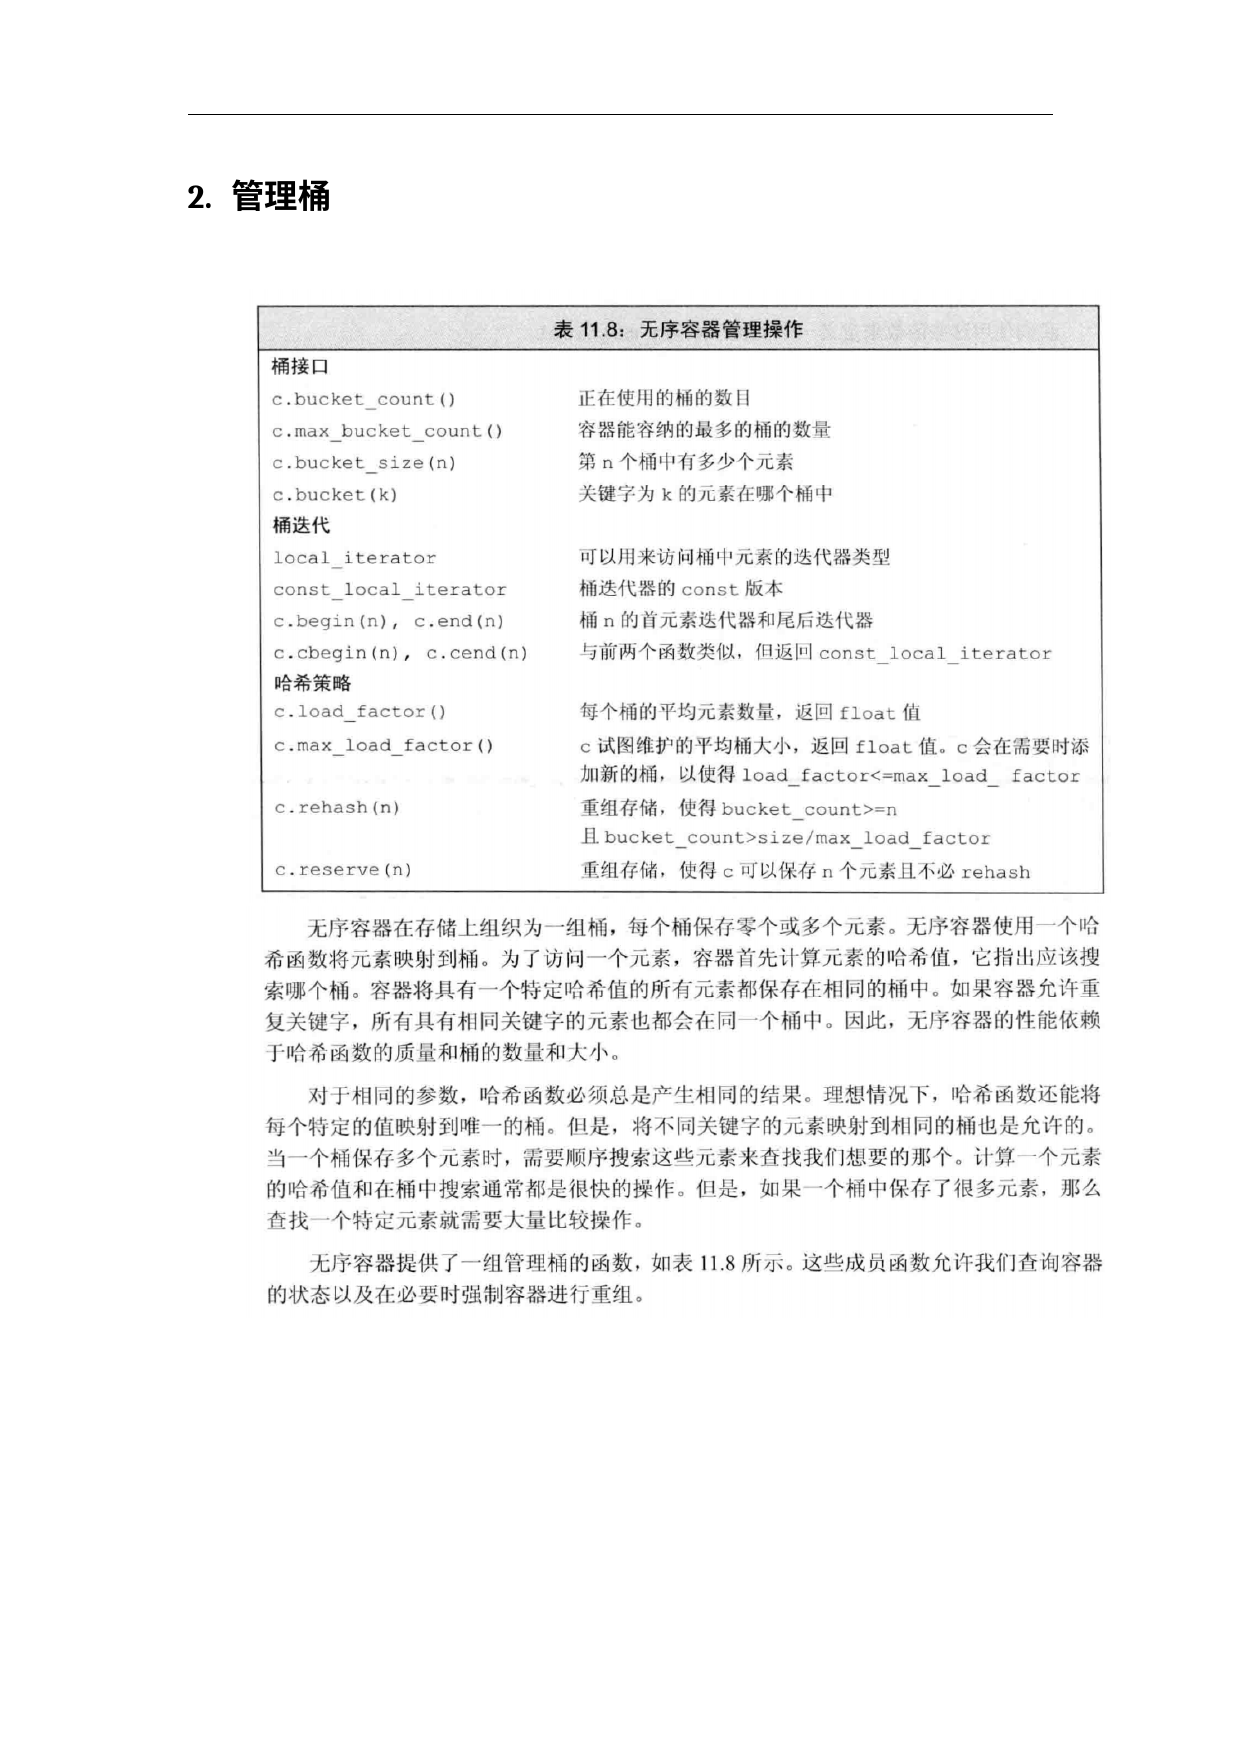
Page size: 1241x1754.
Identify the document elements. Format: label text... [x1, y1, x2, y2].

picture [245, 906, 1112, 1318]
subtitle 管理桶 [187, 162, 1053, 227]
picture [245, 289, 1112, 903]
